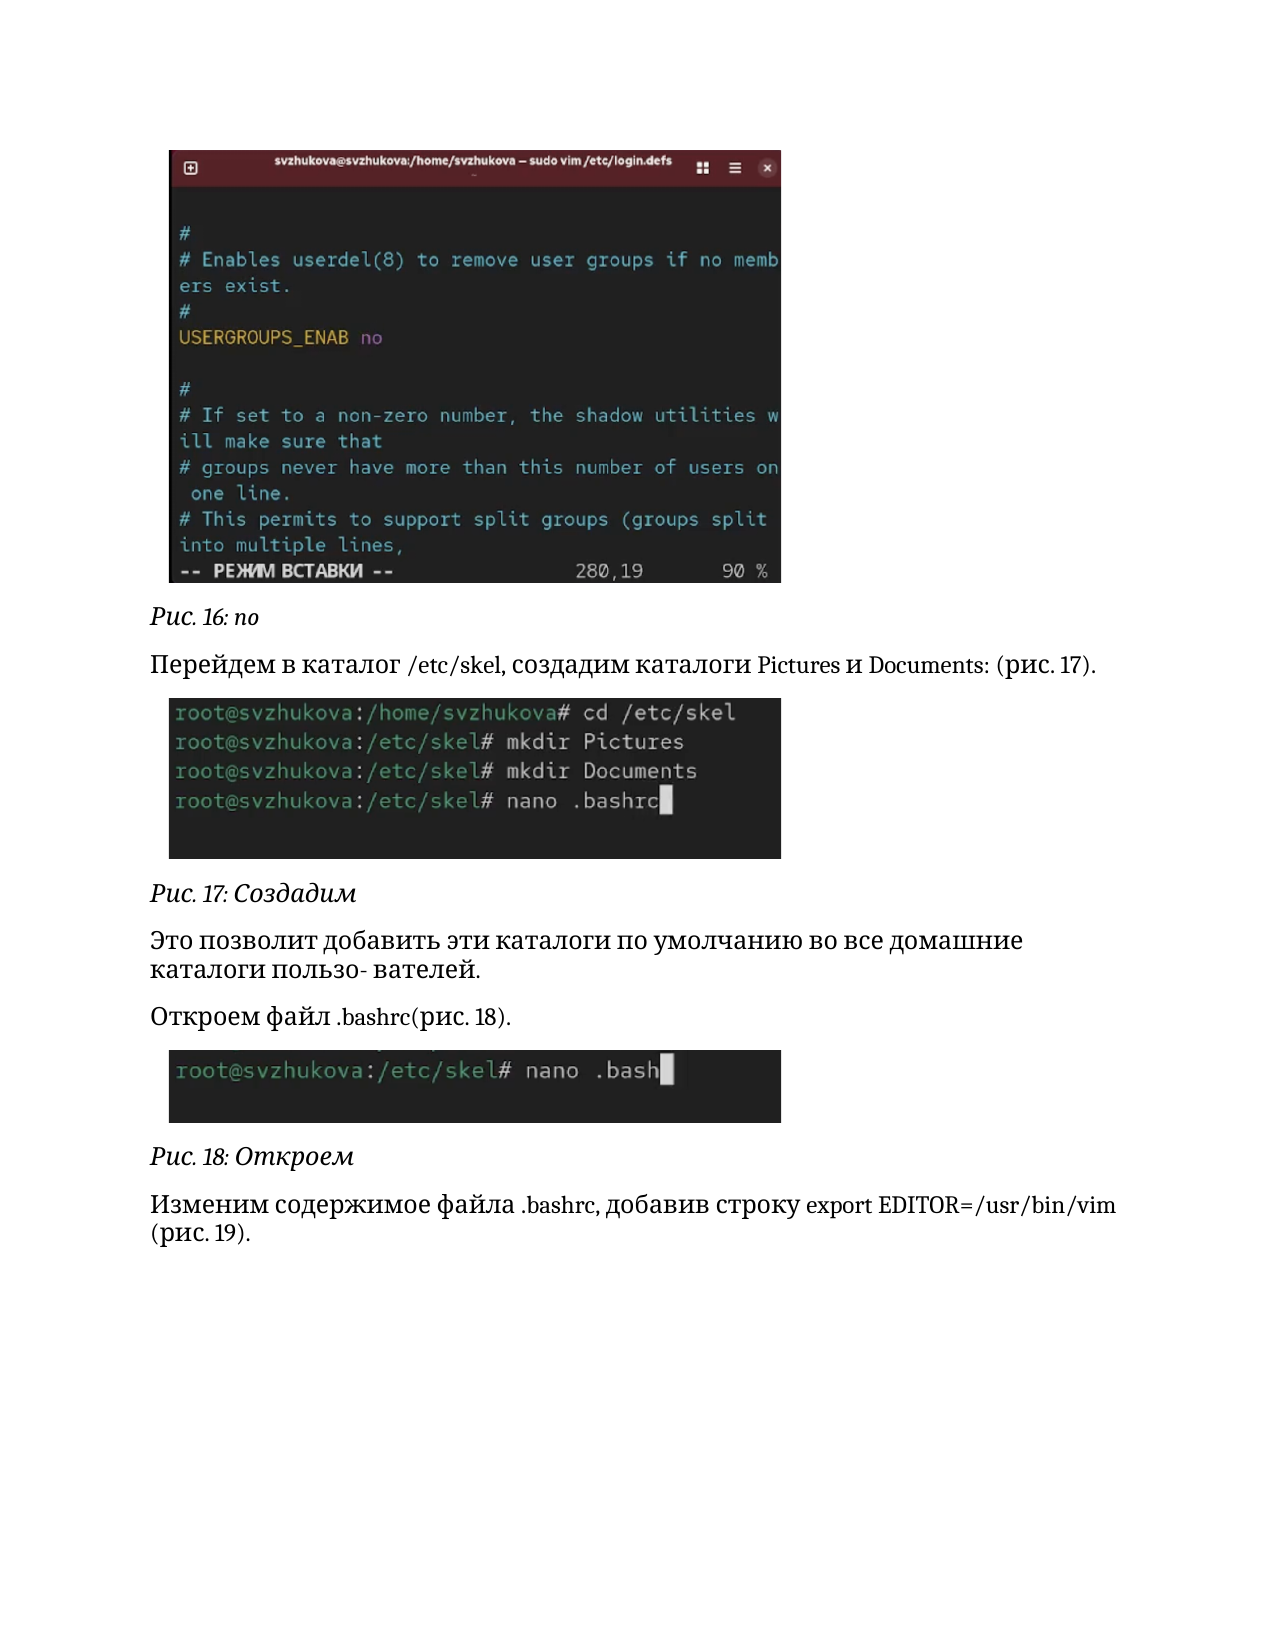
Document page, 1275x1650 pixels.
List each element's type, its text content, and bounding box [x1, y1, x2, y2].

text Рис. 17: Создадим [150, 879, 1125, 908]
picture [168, 698, 782, 859]
text Рис. 16: no [150, 603, 1125, 632]
text Перейдем в каталог /etc/skel, создадим каталоги Pictures и Documents: (рис. 17). [150, 651, 1125, 679]
text Это позволит добавить эти каталоги по умолчанию во все домашние каталоги пользо- вателей. [150, 927, 1125, 984]
text Рис. 18: Откроем [150, 1143, 1125, 1172]
text Откроем файл .bashrc(рис. 18). [150, 1003, 1125, 1032]
picture [168, 150, 782, 583]
picture [168, 1050, 782, 1123]
text Изменим содержимое файла .bashrc, добавив строку export EDITOR=/usr/bin/vim (рис. 19). [150, 1191, 1125, 1248]
